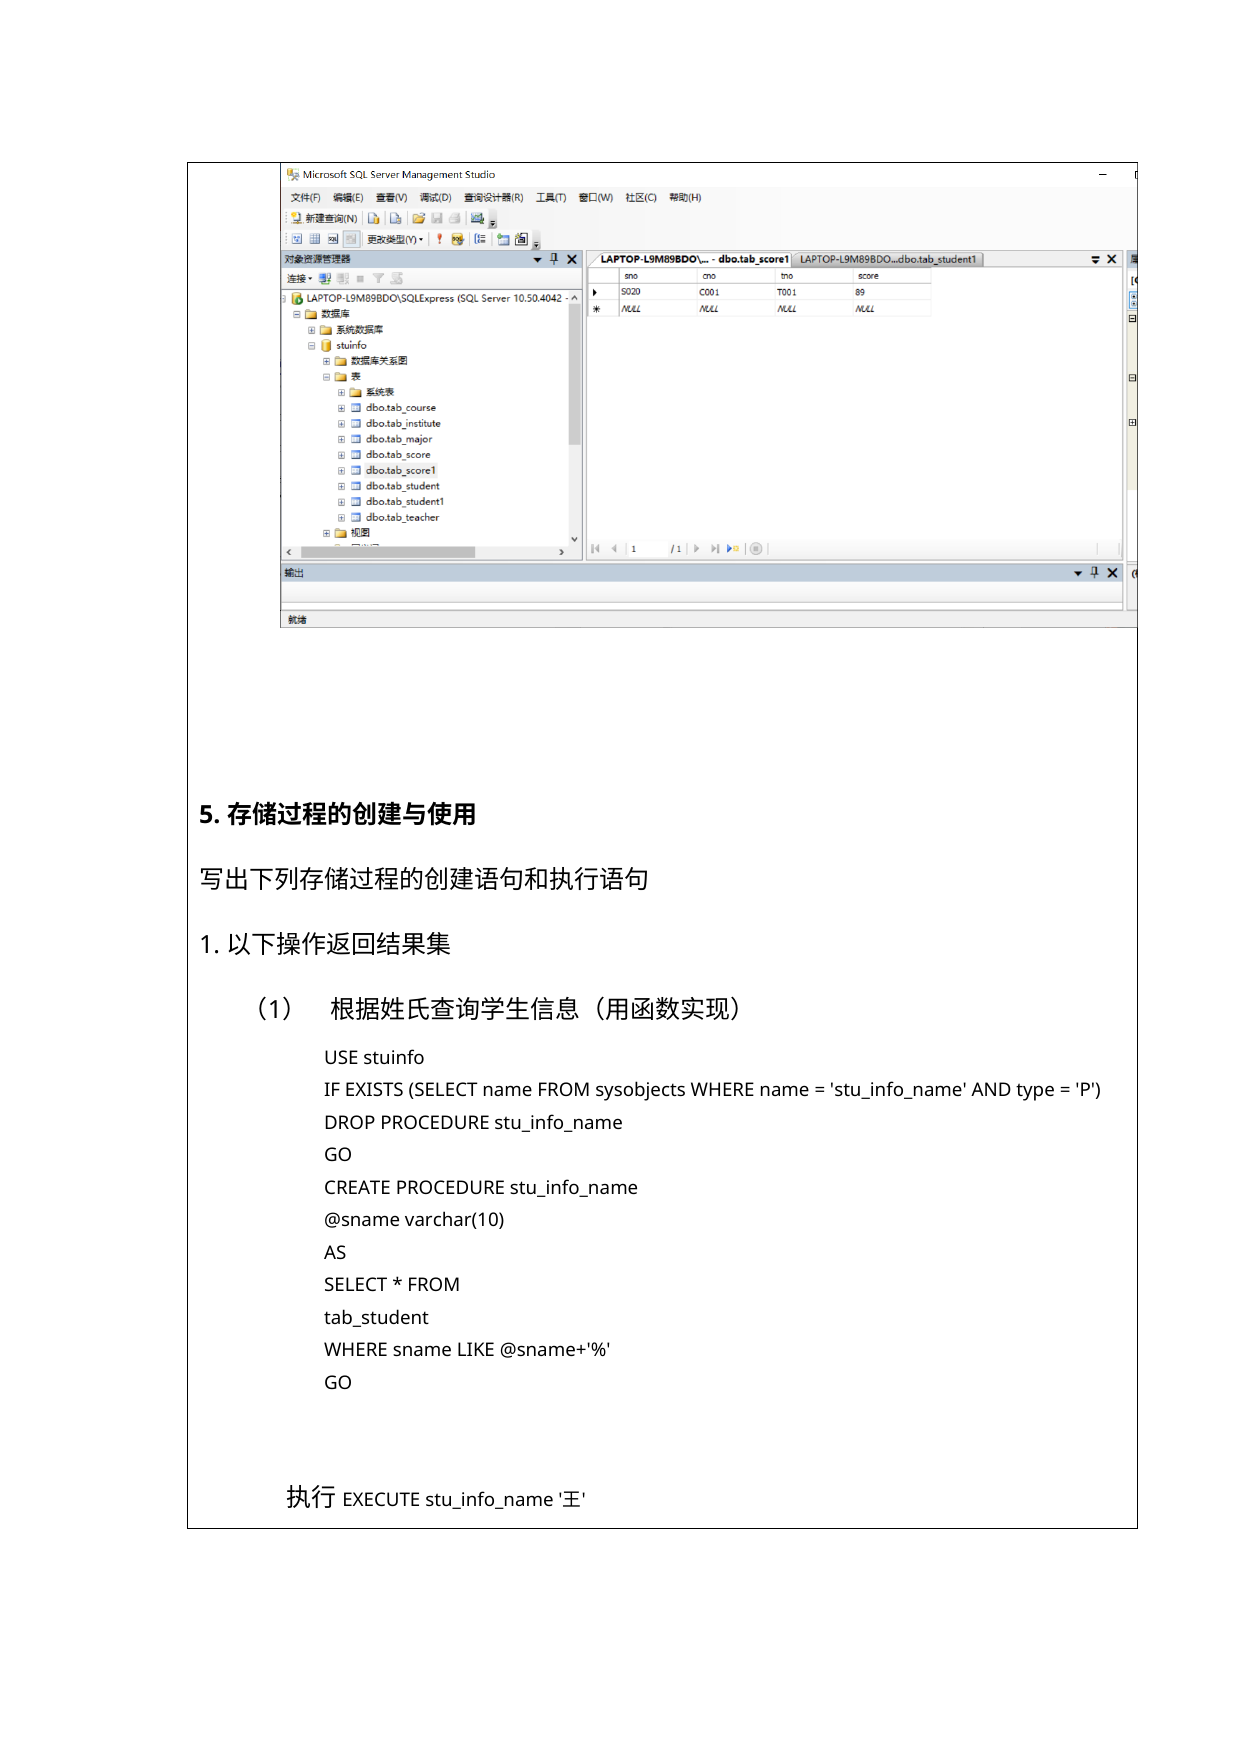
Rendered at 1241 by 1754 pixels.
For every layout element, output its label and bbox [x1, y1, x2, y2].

picture [280, 163, 1138, 628]
table_cell [188, 163, 1137, 1528]
